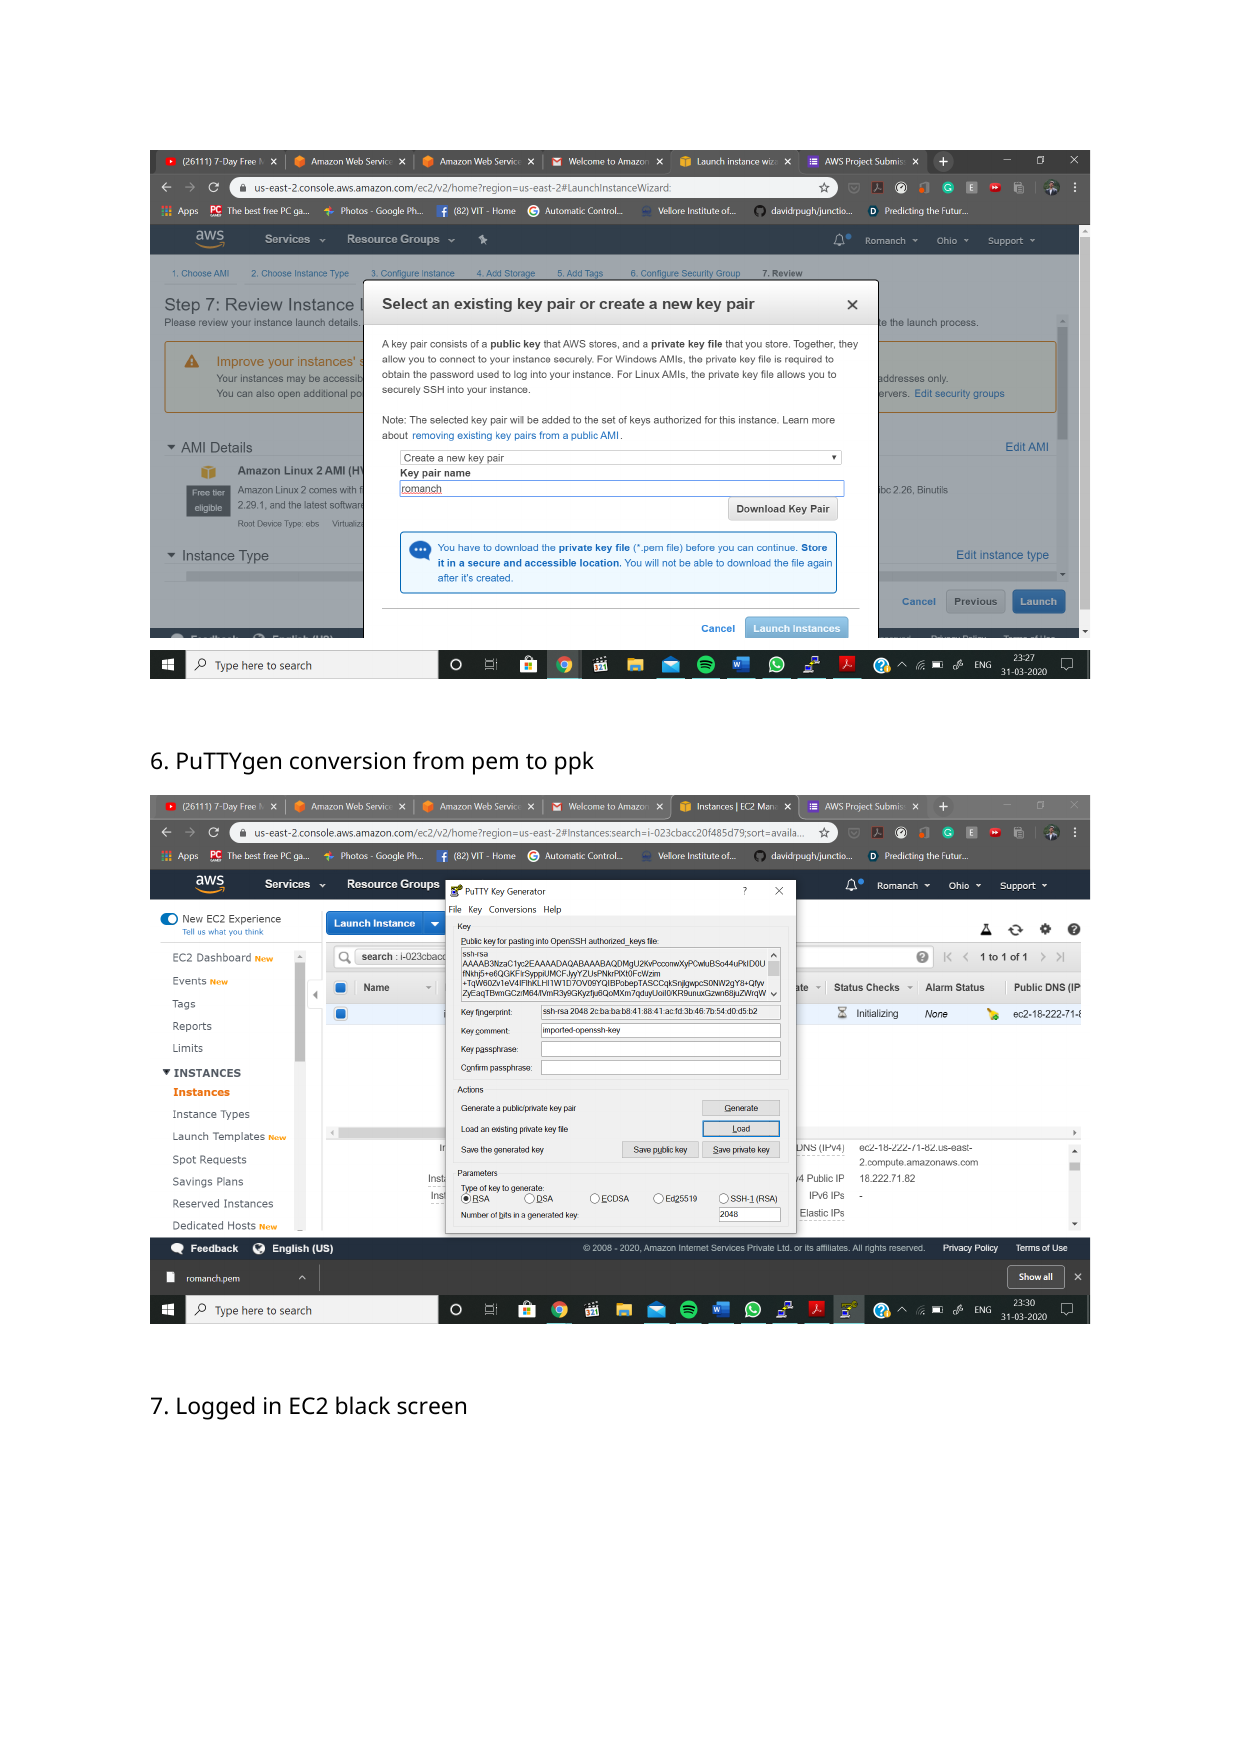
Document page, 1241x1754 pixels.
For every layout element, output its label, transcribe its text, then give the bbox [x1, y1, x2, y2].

text 7. Logged in EC2 black screen [150, 1389, 1090, 1421]
text 6. PuTTYgen conversion from pem to ppk [150, 744, 1090, 776]
picture [150, 150, 1091, 679]
picture [150, 795, 1091, 1324]
